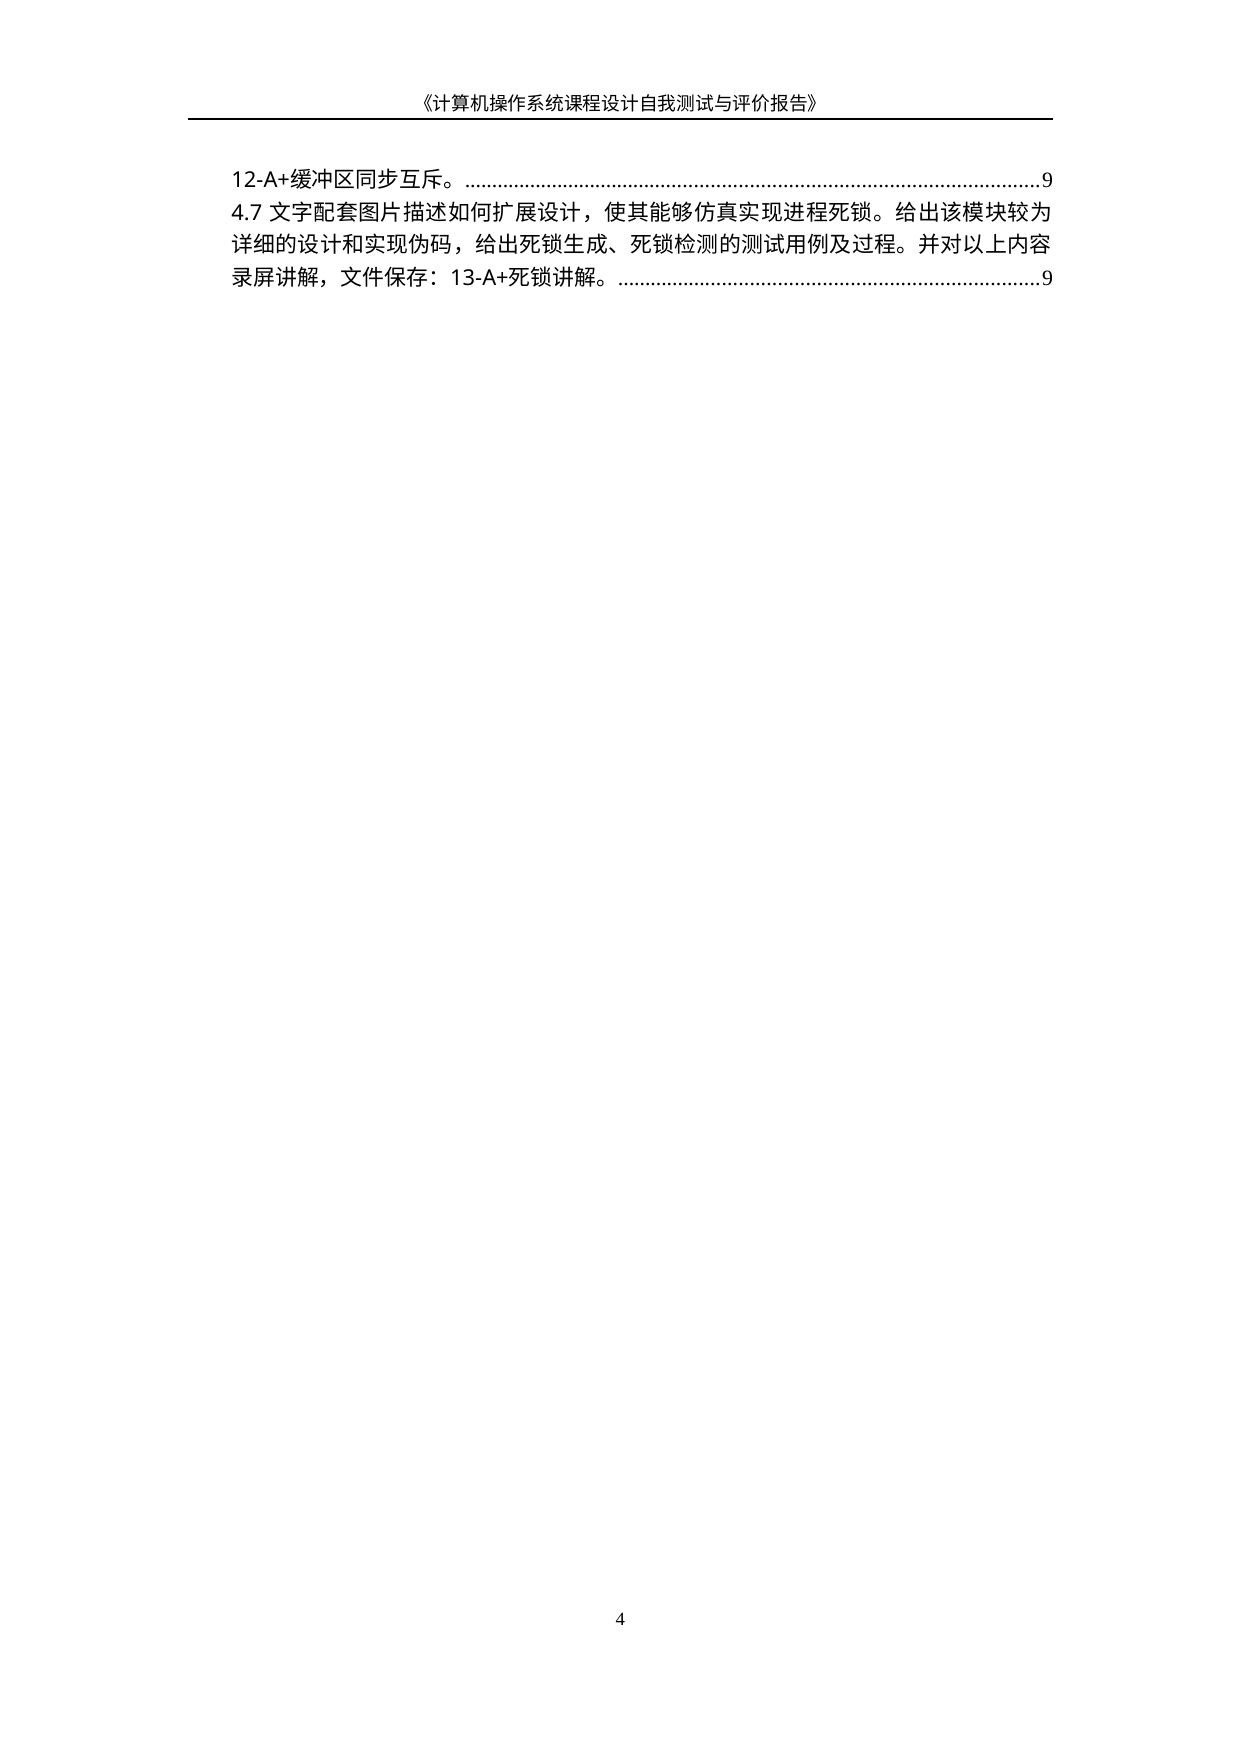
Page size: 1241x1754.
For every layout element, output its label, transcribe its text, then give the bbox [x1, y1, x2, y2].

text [231, 162, 1053, 194]
text 4.7 文字配套图片描述如何扩展设计，使其能够仿真实现进程死锁。给出该模块较为详细的设计和实现伪码，给出死锁生成、死锁检测的测试用例及过程。并对以上内容录屏讲解，文件保存：13-A+死锁讲解。 9 [231, 194, 1053, 292]
